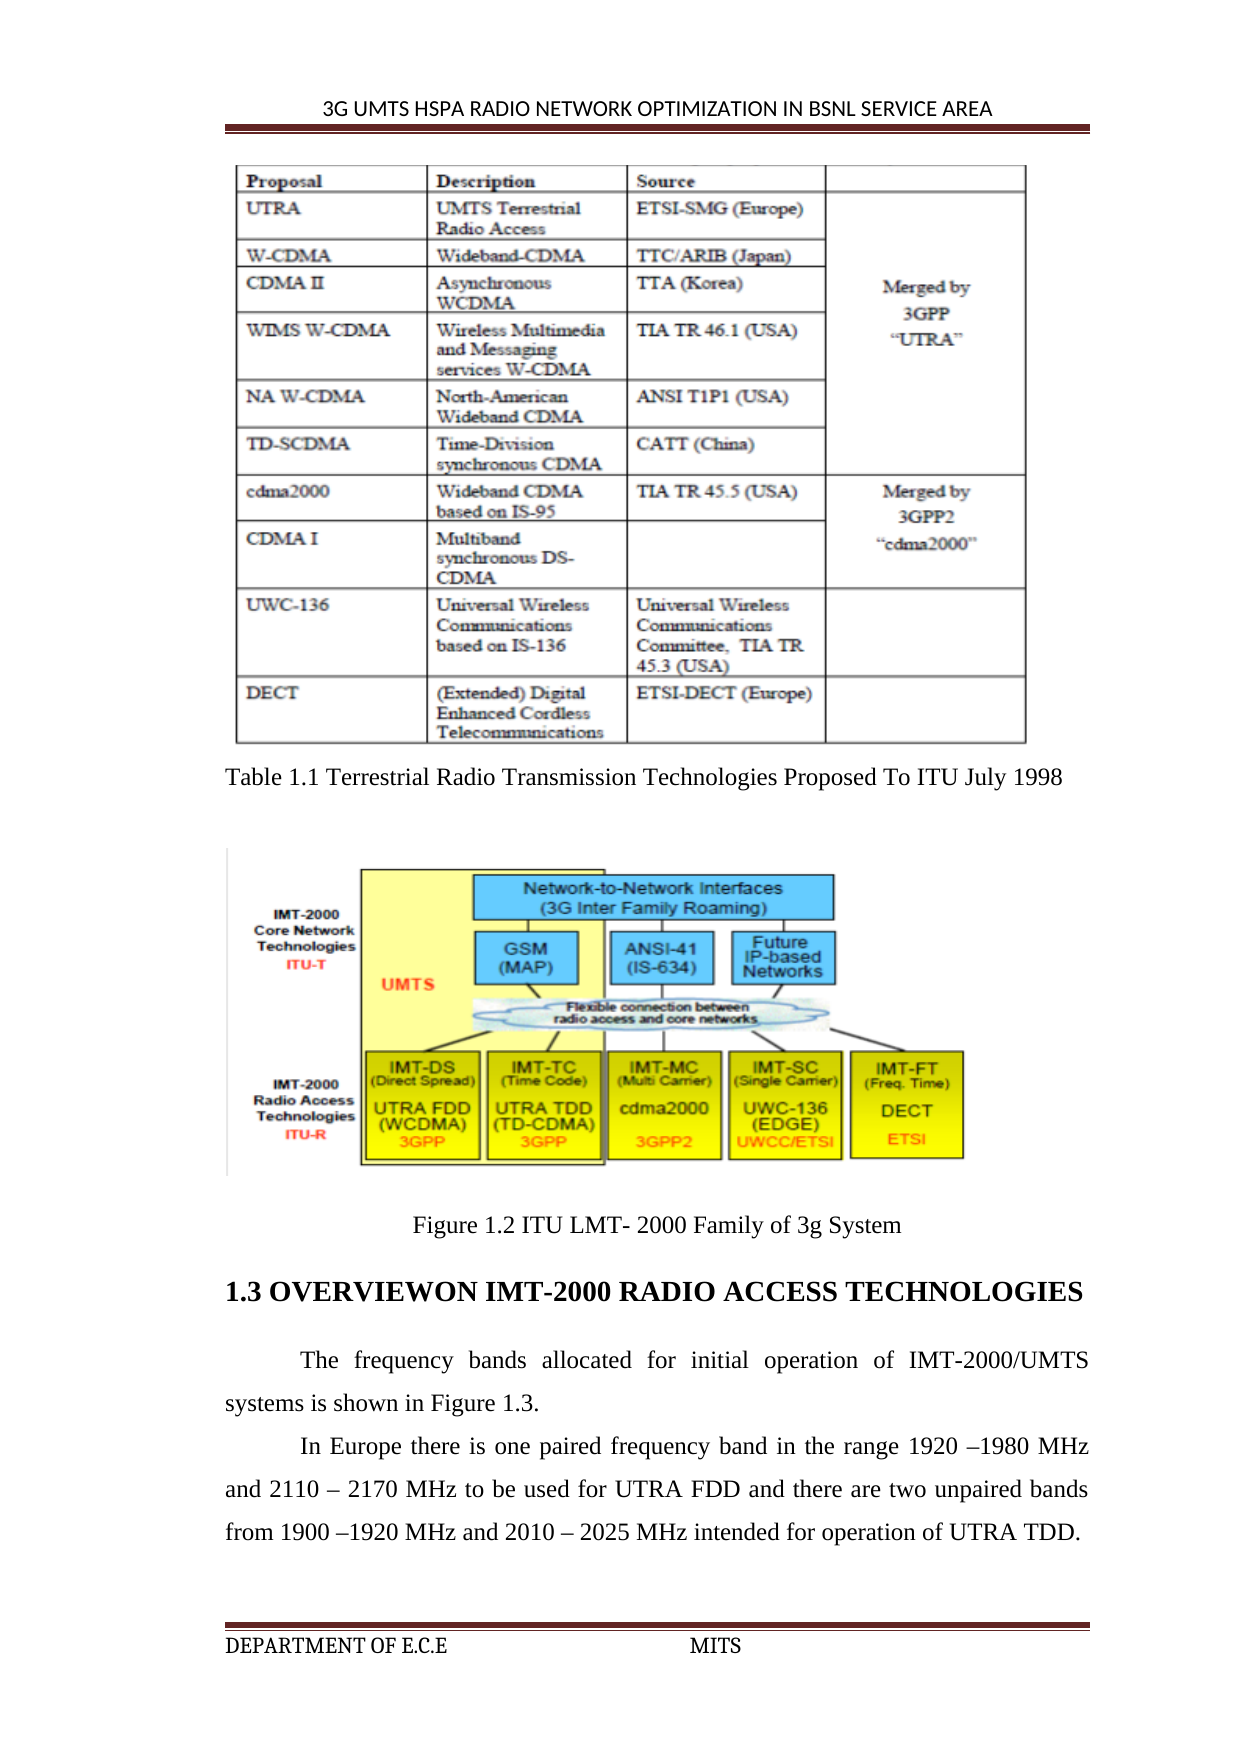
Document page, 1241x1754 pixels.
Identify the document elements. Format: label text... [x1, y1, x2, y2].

picture [225, 848, 972, 1176]
text The frequency bands allocated for initial operation of IMT-2000/UMTS systems is shown in Figure 1.3. [225, 1345, 1090, 1417]
picture [225, 165, 1030, 749]
text Figure 1.2 ITU LMT- 2000 Family of 3g System [225, 1210, 1090, 1239]
text 1.3 OVERVIEWON IMT-2000 RADIO ACCESS TECHNOLOGIES [225, 1274, 1090, 1307]
text Table 1.1 Terrestrial Radio Transmission Technologies Proposed To ITU July 1998 [225, 762, 1090, 791]
text In Europe there is one paired frequency band in the range 1920 –1980 MHz and 2110 – 2170 MHz to be used for UTRA FDD and there are two unpaired bands from 1900 –1920 MHz and 2010 – 2025 MHz intended for operation of UTRA TDD. [225, 1431, 1090, 1546]
